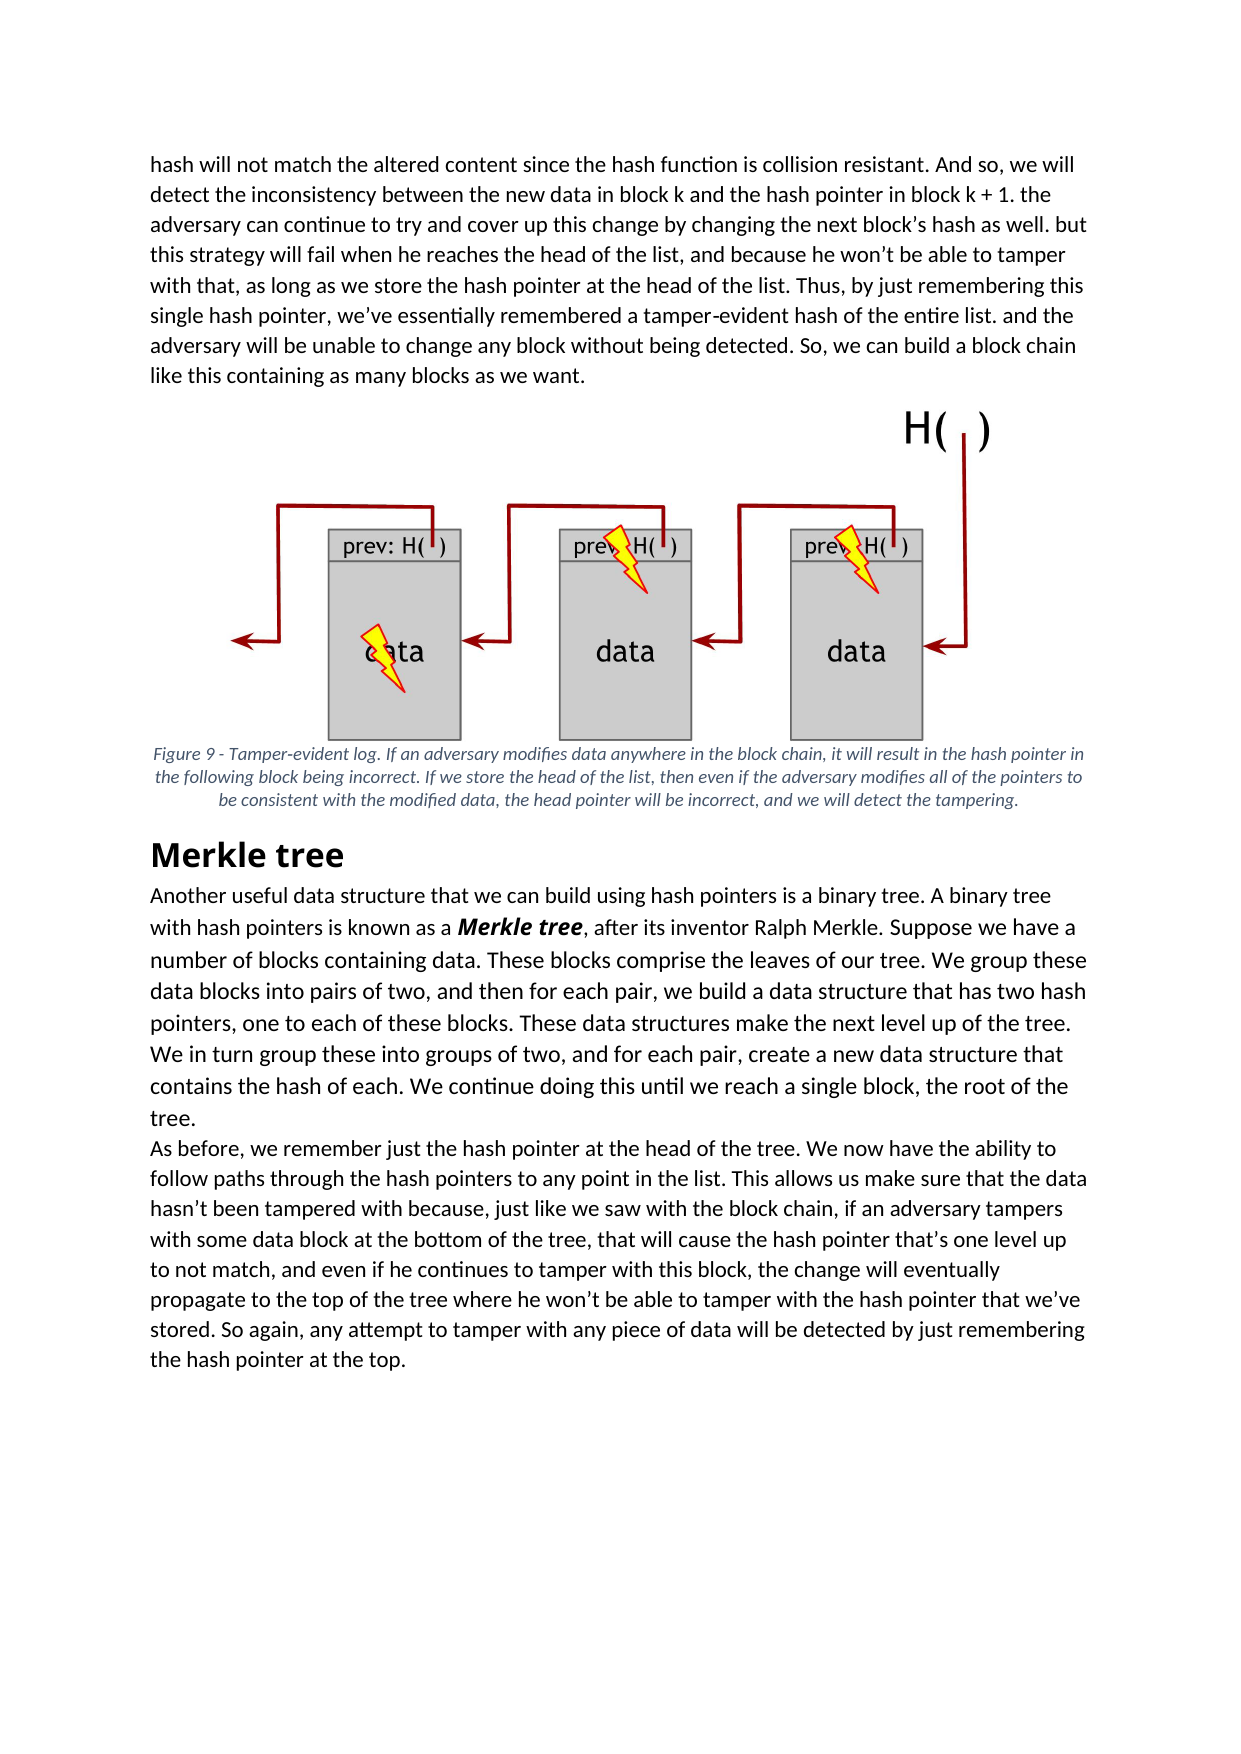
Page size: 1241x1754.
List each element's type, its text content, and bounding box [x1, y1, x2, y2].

text Figure - Tamper‐evident log. If an adversary modifies data anywhere in the block chain, it will result in the hash pointer in the following block being incorrect. If we store the head of the list, then even if the adversary modifies all of the pointers to be consistent with the modified data, the head pointer will be incorrect, and we will detect the tampering. [150, 742, 1090, 811]
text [150, 150, 1090, 389]
subtitle Merkle tree [150, 832, 1090, 877]
text Another useful data structure that we can build using hash pointers is a binary tree. A binary tree with hash pointers is known as a Merkle tree, after its inventor Ralph Merkle. Suppose we have a number of blocks containing data. These blocks comprise the leaves of our tree. We group these data blocks into pairs of two, and then for each pair, we build a data structure that has two hash pointers, one to each of these blocks. These data structures make the next level up of the tree. We in turn group these into groups of two, and for each pair, create a new data structure that contains the hash of each. We continue doing this until we reach a single block, the root of the tree. [150, 881, 1090, 1132]
text As before, we remember just the hash pointer at the head of the tree. We now have the ability to follow paths through the hash pointers to any point in the list. This allows us make sure that the data hasn’t been tampered with because, just like we saw with the block chain, if an adversary tampers with some data block at the bottom of the tree, that will cause the hash pointer that’s one level up to not match, and even if he continues to tamper with this block, the change will eventually propagate to the top of the tree where he won’t be able to tamper with the hash pointer that we’ve stored. So again, any attempt to tamper with any piece of data will be detected by just remembering the hash pointer at the top. [150, 1134, 1090, 1374]
